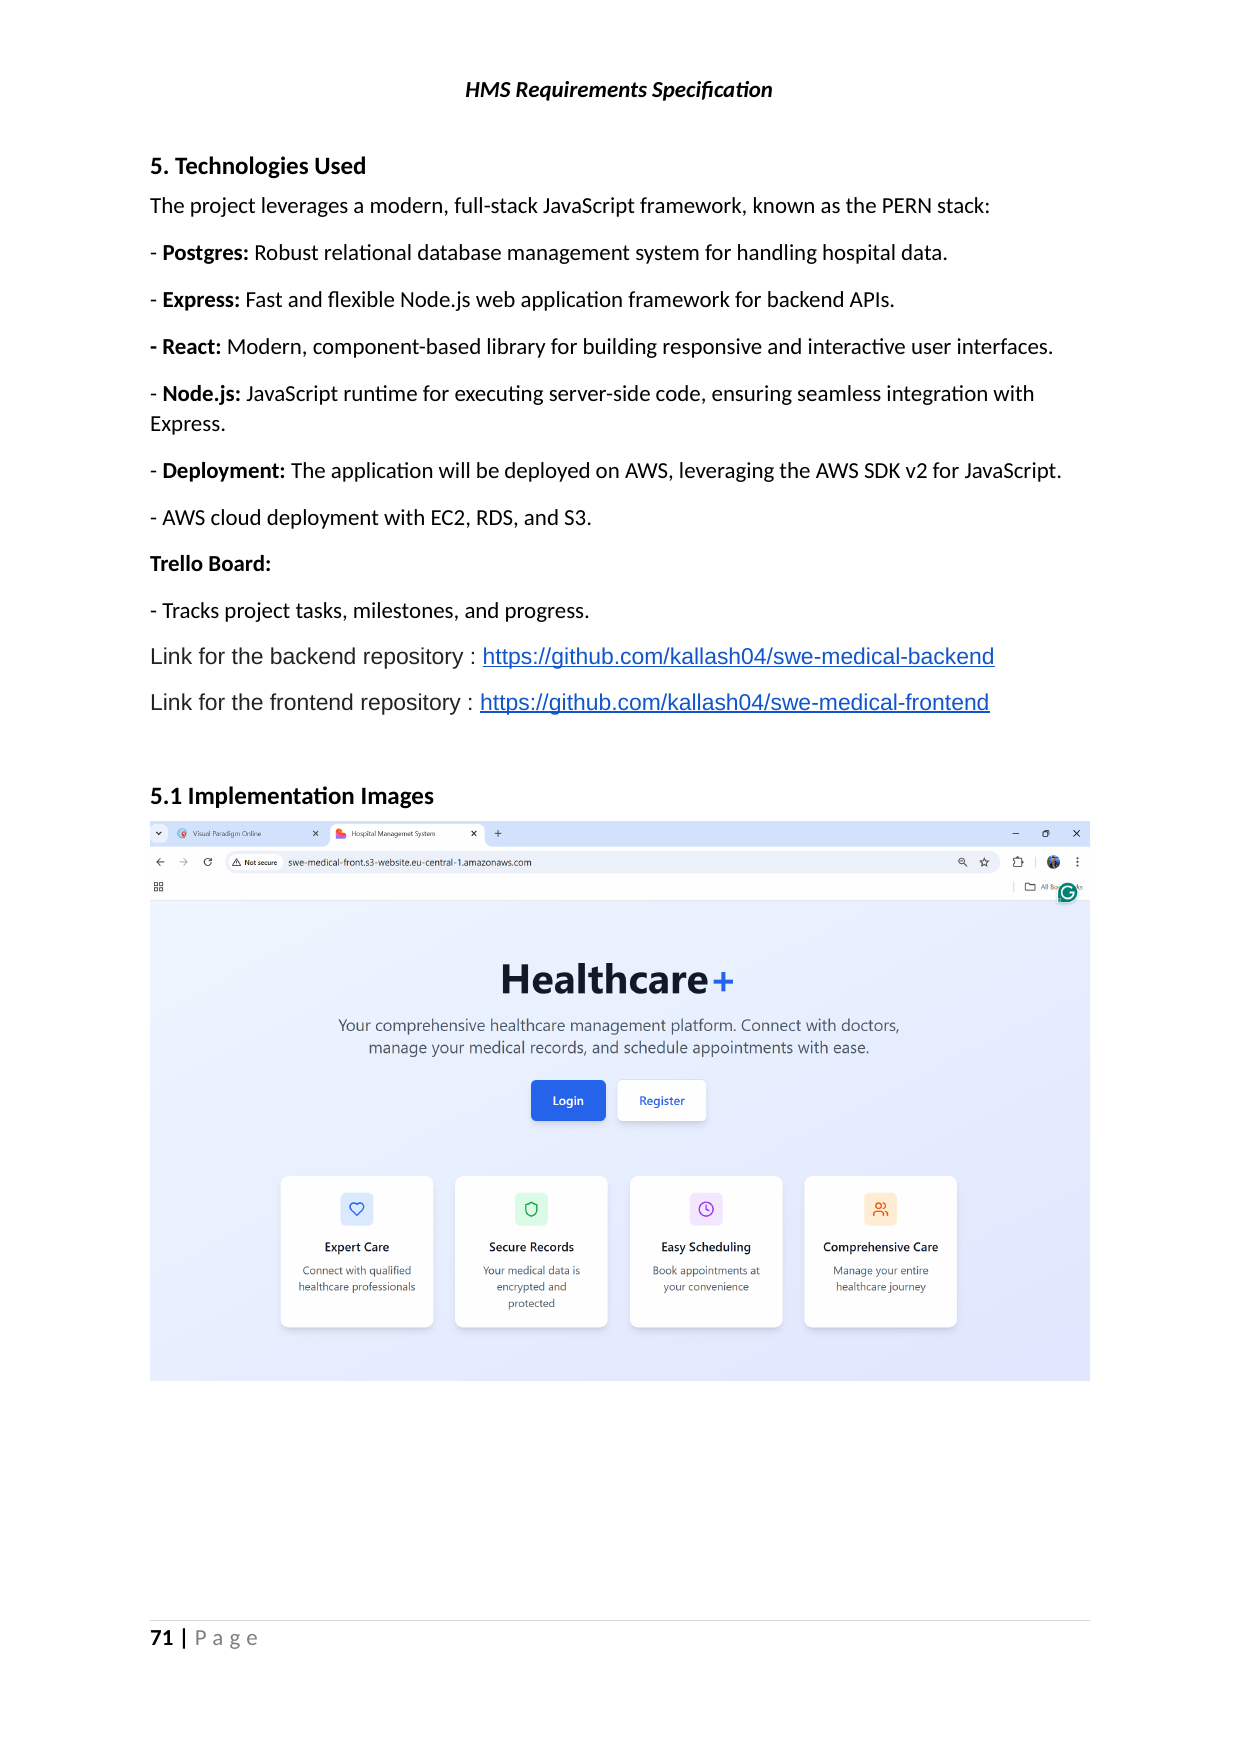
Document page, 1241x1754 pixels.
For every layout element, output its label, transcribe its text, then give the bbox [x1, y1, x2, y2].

text Trello Board: [150, 549, 1090, 578]
subtitle 5.1 Implementation Images [150, 780, 1090, 811]
text - Tracks project tasks, milestones, and progress. [150, 596, 1090, 624]
text The project leverages a modern, full-stack JavaScript framework, known as the PERN stack: [150, 191, 1090, 219]
text - AWS cloud deployment with EC2, RDS, and S3. [150, 503, 1090, 531]
subtitle 5. Technologies Used [150, 150, 1090, 181]
text - Postgres: Robust relational database management system for handling hospital data. [150, 238, 1090, 266]
text - Deployment: The application will be deployed on AWS, leveraging the AWS SDK v2 for JavaScript. [150, 456, 1090, 484]
text Link for the frontend repository : https://github.com/kallash04/swe-medical-frontend [150, 688, 1090, 715]
text - React: Modern, component-based library for building responsive and interactive user interfaces. [150, 332, 1090, 360]
text - Express: Fast and flexible Node.js web application framework for backend APIs. [150, 285, 1090, 313]
text Link for the backend repository : https://github.com/kallash04/swe-medical-backend [150, 643, 1090, 670]
text - Node.js: JavaScript runtime for executing server-side code, ensuring seamless integration with Express. [150, 379, 1090, 437]
picture [150, 821, 1091, 1381]
